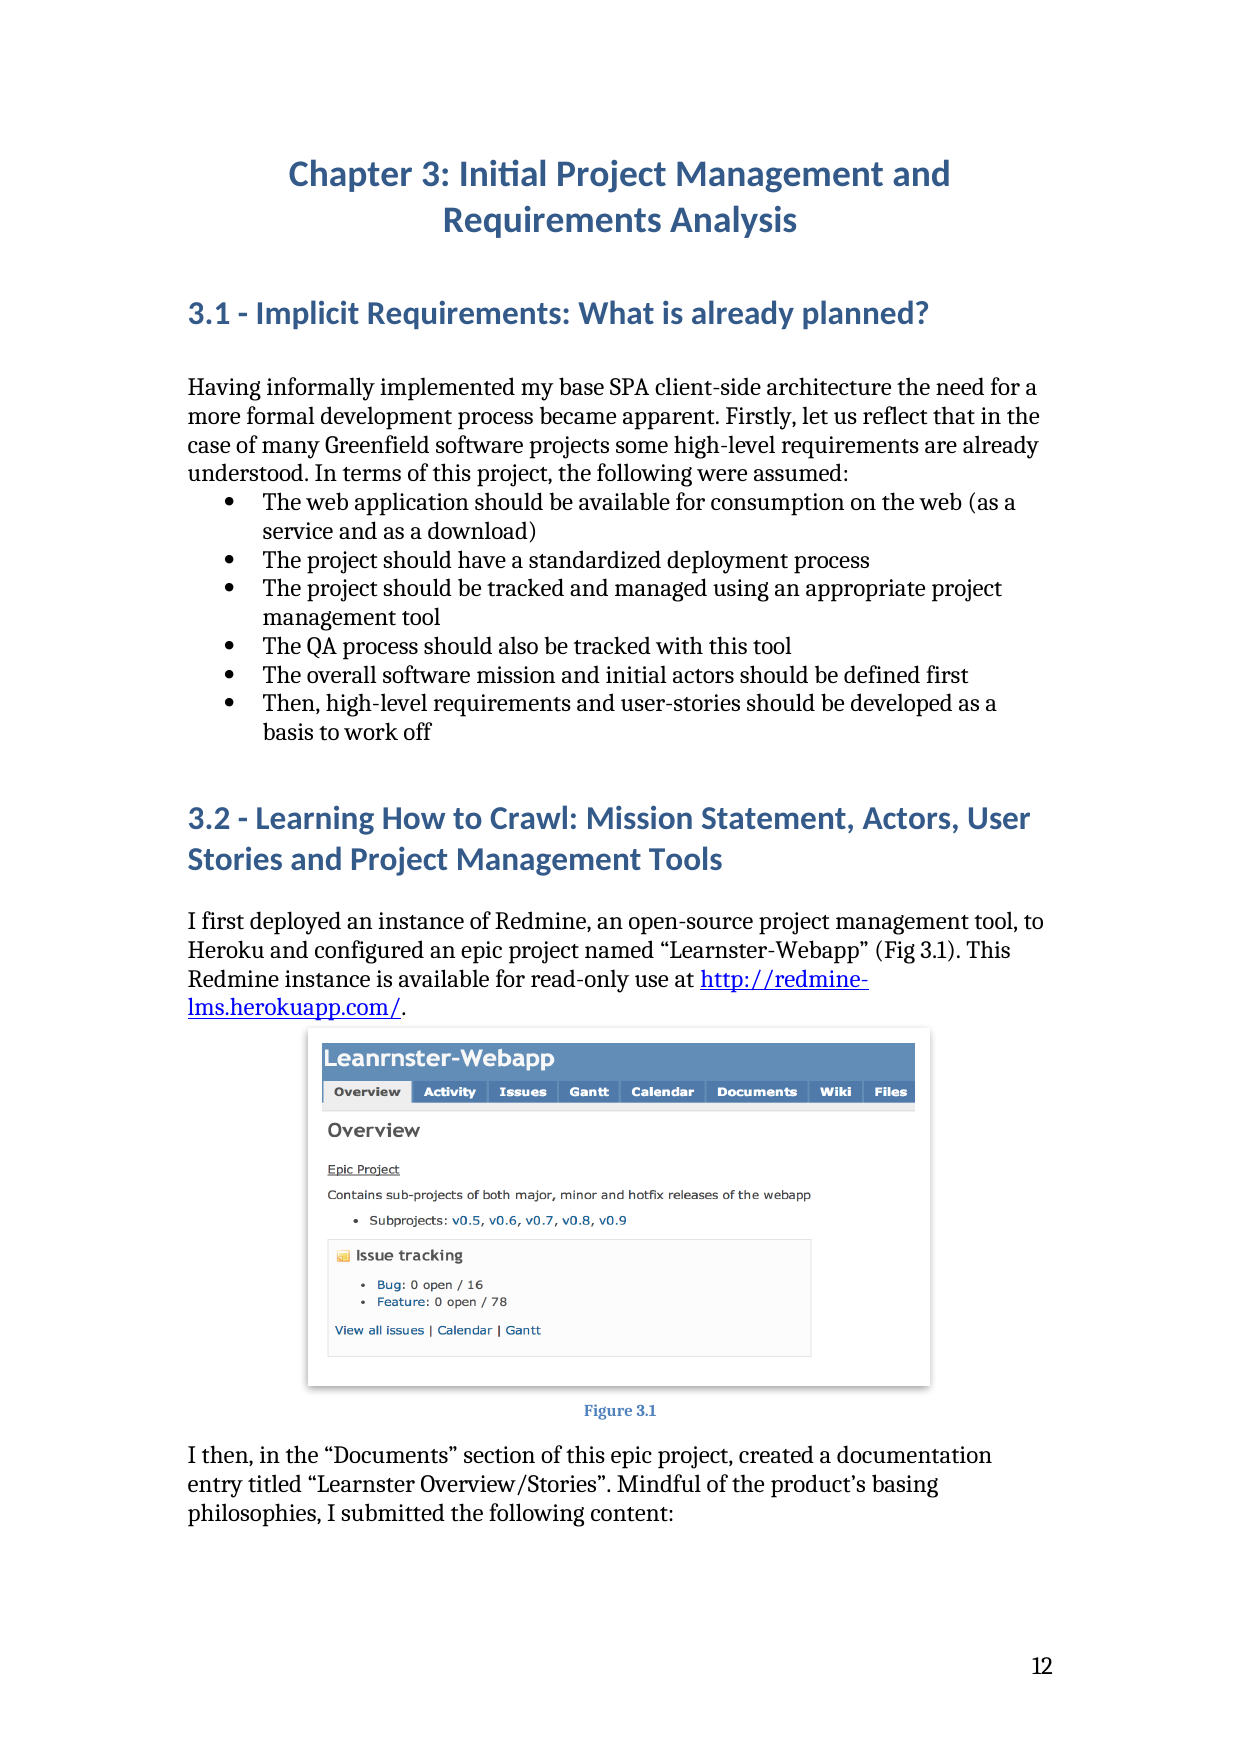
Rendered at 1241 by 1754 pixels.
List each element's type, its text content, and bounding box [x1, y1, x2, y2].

list The project should have a standardized deployment process [225, 546, 1053, 574]
list Then, high-level requirements and user-stories should be developed as a basis to work off [225, 689, 1053, 747]
text I first deployed an instance of Redmine, an open-source project management tool, to Heroku and configured an epic project named “Learnster-Webapp” (Fig 3.1). This Redmine instance is available for read-only use at http://redmine-lms.herokuapp.com/. [187, 907, 1053, 1022]
text Figure 3.1 [187, 1401, 1053, 1421]
list The QA process should also be tracked with this tool [225, 632, 1053, 661]
subtitle 3.2 - Learning How to Crawl: Mission Statement, Actors, User Stories and Project Management Tools [187, 797, 1053, 878]
list The project should be tracked and managed using an appropriate project management tool [225, 574, 1053, 632]
text I then, in the “Documents” section of this epic project, created a documentation entry titled “Learnster Overview/Stories”. Mindful of the product’s basing philosophies, I submitted the following content: [187, 1441, 1053, 1528]
picture [322, 1043, 915, 1372]
text Having informally implemented my base SPA client-side architecture the need for a more formal development process became apparent. Firstly, let us reflect that in the case of many Greenfield software projects some high-level requirements are already understood. In terms of this project, the following were assumed: [187, 373, 1053, 488]
list The web application should be available for consumption on the web (as a service and as a download) [225, 488, 1053, 546]
list The overall software mission and initial actors should be defined first [225, 661, 1053, 689]
subtitle Chapter 3: Initial Project Management and Requirements Analysis [187, 150, 1053, 242]
subtitle 3.1 - Implicit Requirements: What is already planned? [187, 292, 1053, 332]
